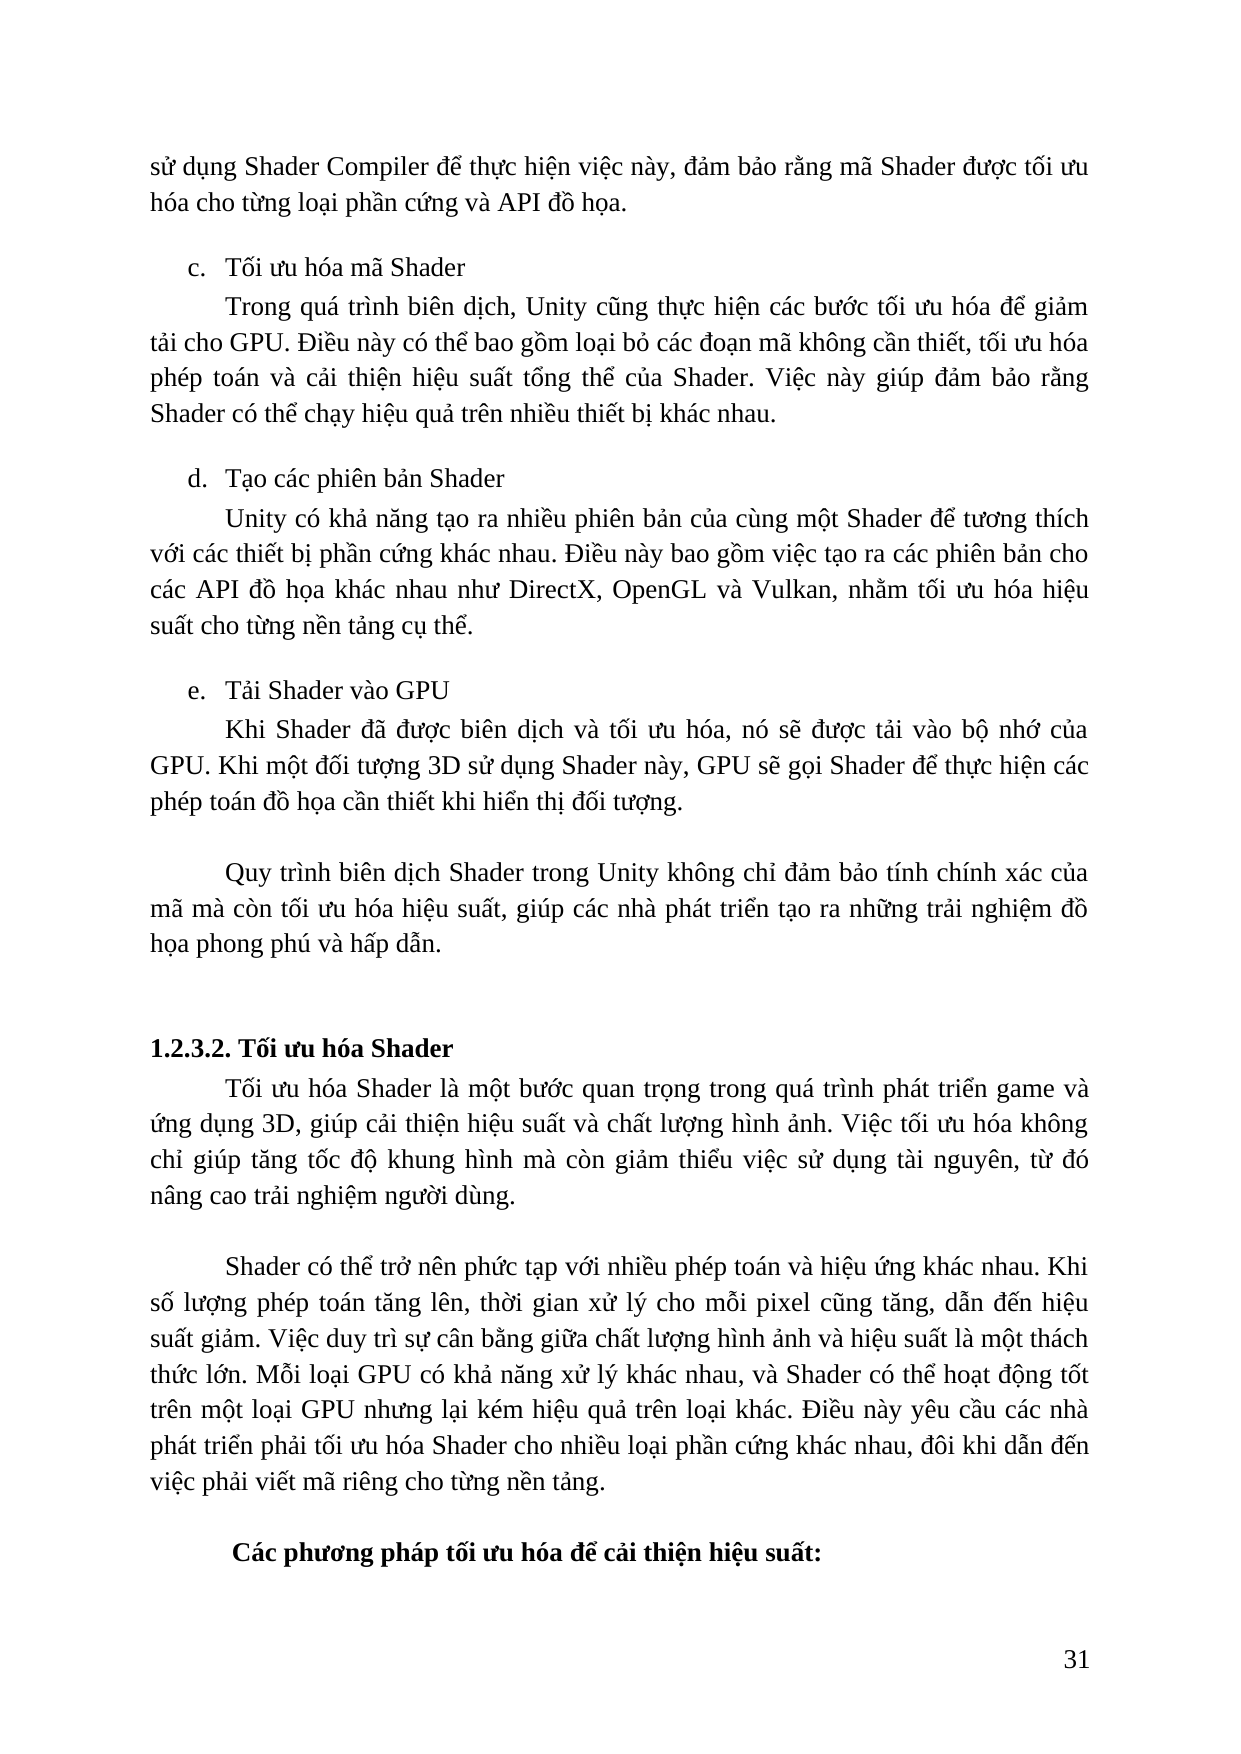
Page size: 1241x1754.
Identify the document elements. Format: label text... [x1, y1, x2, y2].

text Các phương pháp tối ưu hóa để cải thiện hiệu suất: [150, 1536, 1090, 1567]
text Khi Shader đã được biên dịch và tối ưu hóa, nó sẽ được tải vào bộ nhớ của GPU. Khi một đối tượng 3D sử dụng Shader này, GPU sẽ gọi Shader để thực hiện các phép toán đồ họa cần thiết khi hiển thị đối tượng. [150, 713, 1090, 816]
text Shader có thể trở nên phức tạp với nhiều phép toán và hiệu ứng khác nhau. Khi số lượng phép toán tăng lên, thời gian xử lý cho mỗi pixel cũng tăng, dẫn đến hiệu suất giảm. Việc duy trì sự cân bằng giữa chất lượng hình ảnh và hiệu suất là một thách thức lớn. Mỗi loại GPU có khả năng xử lý khác nhau, và Shader có thể hoạt động tốt trên một loại GPU nhưng lại kém hiệu quả trên loại khác. Điều này yêu cầu các nhà phát triển phải tối ưu hóa Shader cho nhiều loại phần cứng khác nhau, đôi khi dẫn đến việc phải viết mã riêng cho từng nền tảng. [150, 1251, 1090, 1496]
subtitle Tối ưu hóa mã Shader [187, 251, 1090, 282]
text Quy trình biên dịch Shader trong Unity không chỉ đảm bảo tính chính xác của mã mà còn tối ưu hóa hiệu suất, giúp các nhà phát triển tạo ra những trải nghiệm đồ họa phong phú và hấp dẫn. [150, 856, 1090, 959]
subtitle Tải Shader vào GPU [187, 674, 1090, 705]
subtitle Tạo các phiên bản Shader [187, 462, 1090, 493]
text Trong quá trình biên dịch, Unity cũng thực hiện các bước tối ưu hóa để giảm tải cho GPU. Điều này có thể bao gồm loại bỏ các đoạn mã không cần thiết, tối ưu hóa phép toán và cải thiện hiệu suất tổng thể của Shader. Việc này giúp đảm bảo rằng Shader có thể chạy hiệu quả trên nhiều thiết bị khác nhau. [150, 290, 1090, 428]
subtitle 1.2.3.2. Tối ưu hóa Shader [150, 1032, 1090, 1063]
text Unity có khả năng tạo ra nhiều phiên bản của cùng một Shader để tương thích với các thiết bị phần cứng khác nhau. Điều này bao gồm việc tạo ra các phiên bản cho các API đồ họa khác nhau như DirectX, OpenGL và Vulkan, nhằm tối ưu hóa hiệu suất cho từng nền tảng cụ thể. [150, 502, 1090, 640]
text Tối ưu hóa Shader là một bước quan trọng trong quá trình phát triển game và ứng dụng 3D, giúp cải thiện hiệu suất và chất lượng hình ảnh. Việc tối ưu hóa không chỉ giúp tăng tốc độ khung hình mà còn giảm thiểu việc sử dụng tài nguyên, từ đó nâng cao trải nghiệm người dùng. [150, 1072, 1090, 1210]
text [150, 150, 1090, 217]
